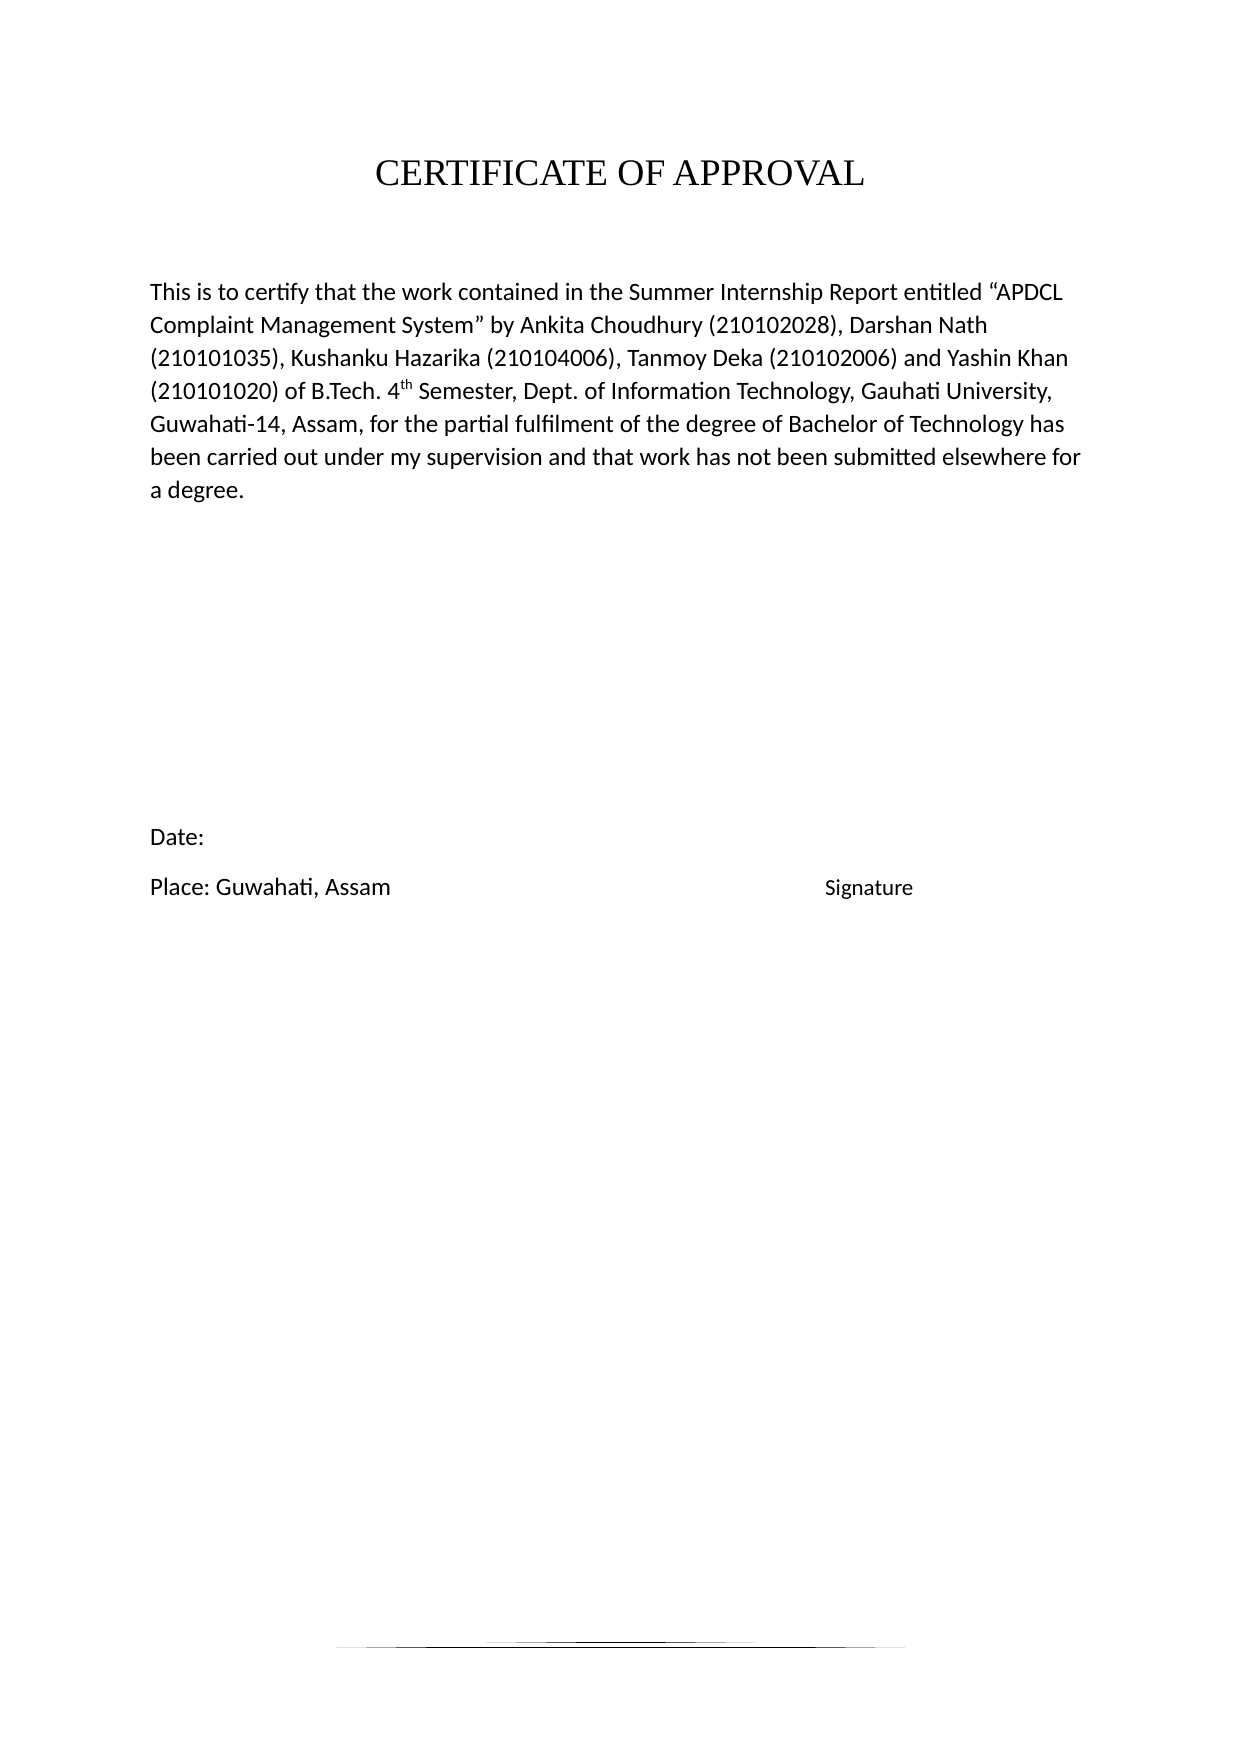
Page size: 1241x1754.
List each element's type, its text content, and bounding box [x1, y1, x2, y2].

text This is to certify that the work contained in the Summer Internship Report entitled “APDCL Complaint Management System” by Ankita Choudhury (210102028), Darshan Nath (210101035), Kushanku Hazarika (210104006), Tanmoy Deka (210102006) and Yashin Khan (210101020) of B.Tech. 4th Semester, Dept. of Information Technology, Gauhati University, Guwahati-14, Assam, for the partial fulfilment of the degree of Bachelor of Technology has been carried out under my supervision and that work has not been submitted elsewhere for a degree. [150, 276, 1090, 504]
text CERTIFICATE OF APPROVAL [300, 150, 1090, 193]
text Date: [150, 821, 1090, 852]
text Place: Guwahati, Assam Signature [150, 871, 1090, 901]
